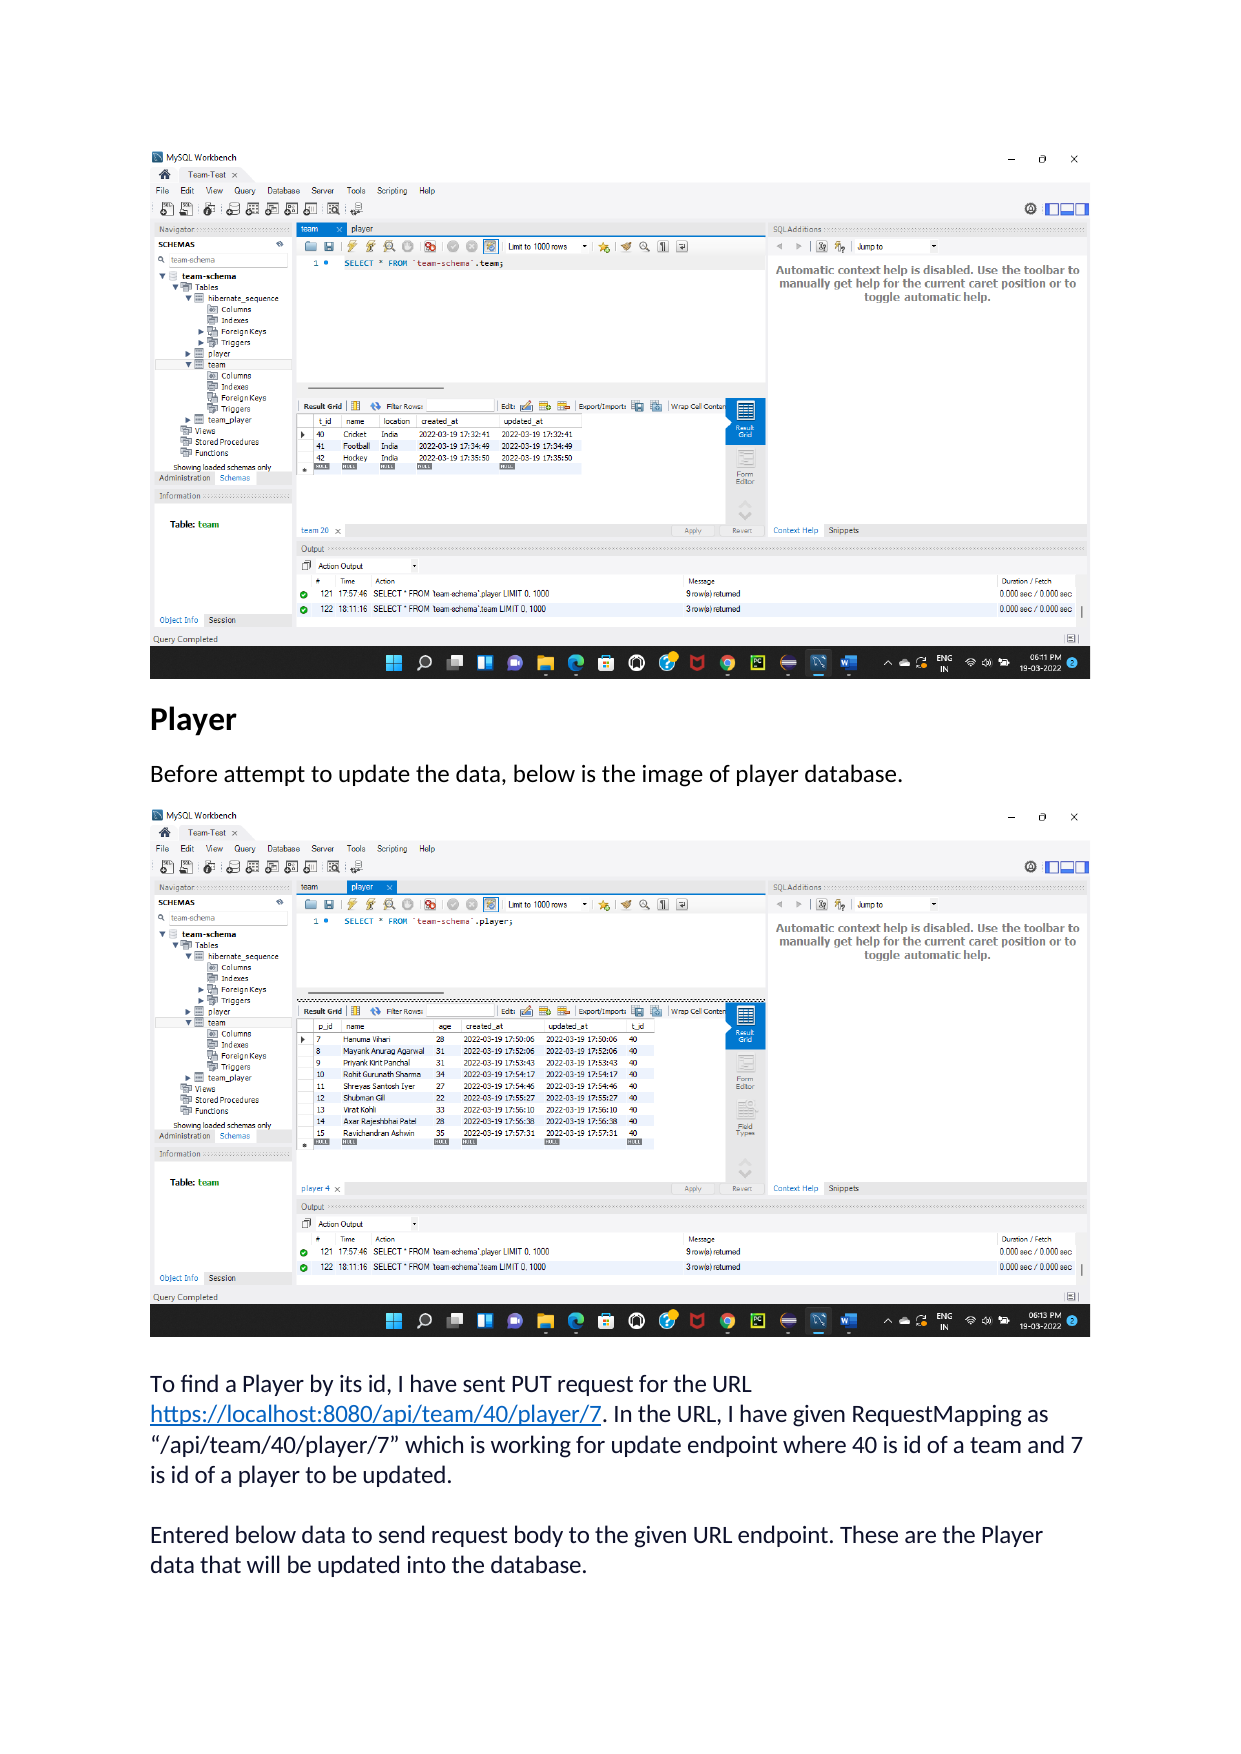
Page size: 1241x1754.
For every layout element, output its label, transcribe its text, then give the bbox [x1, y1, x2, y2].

picture [150, 150, 1091, 679]
picture [150, 807, 1091, 1337]
text To find a Player by its id, I have sent PUT request for the URL https://localhost:8080/api/team/40/player/7. In the URL, I have given RequestMapping as “/api/team/40/player/7” which is working for update endpoint where 40 is id of a team and 7 is id of a player to be updated. [452, 1368, 1090, 1490]
text Player [150, 697, 1090, 738]
text Entered below data to send request body to the given URL endpoint. These are the Player data that will be updated into the database. [150, 1519, 1090, 1580]
text Before attempt to update the data, below is the image of player database. [150, 758, 1090, 789]
